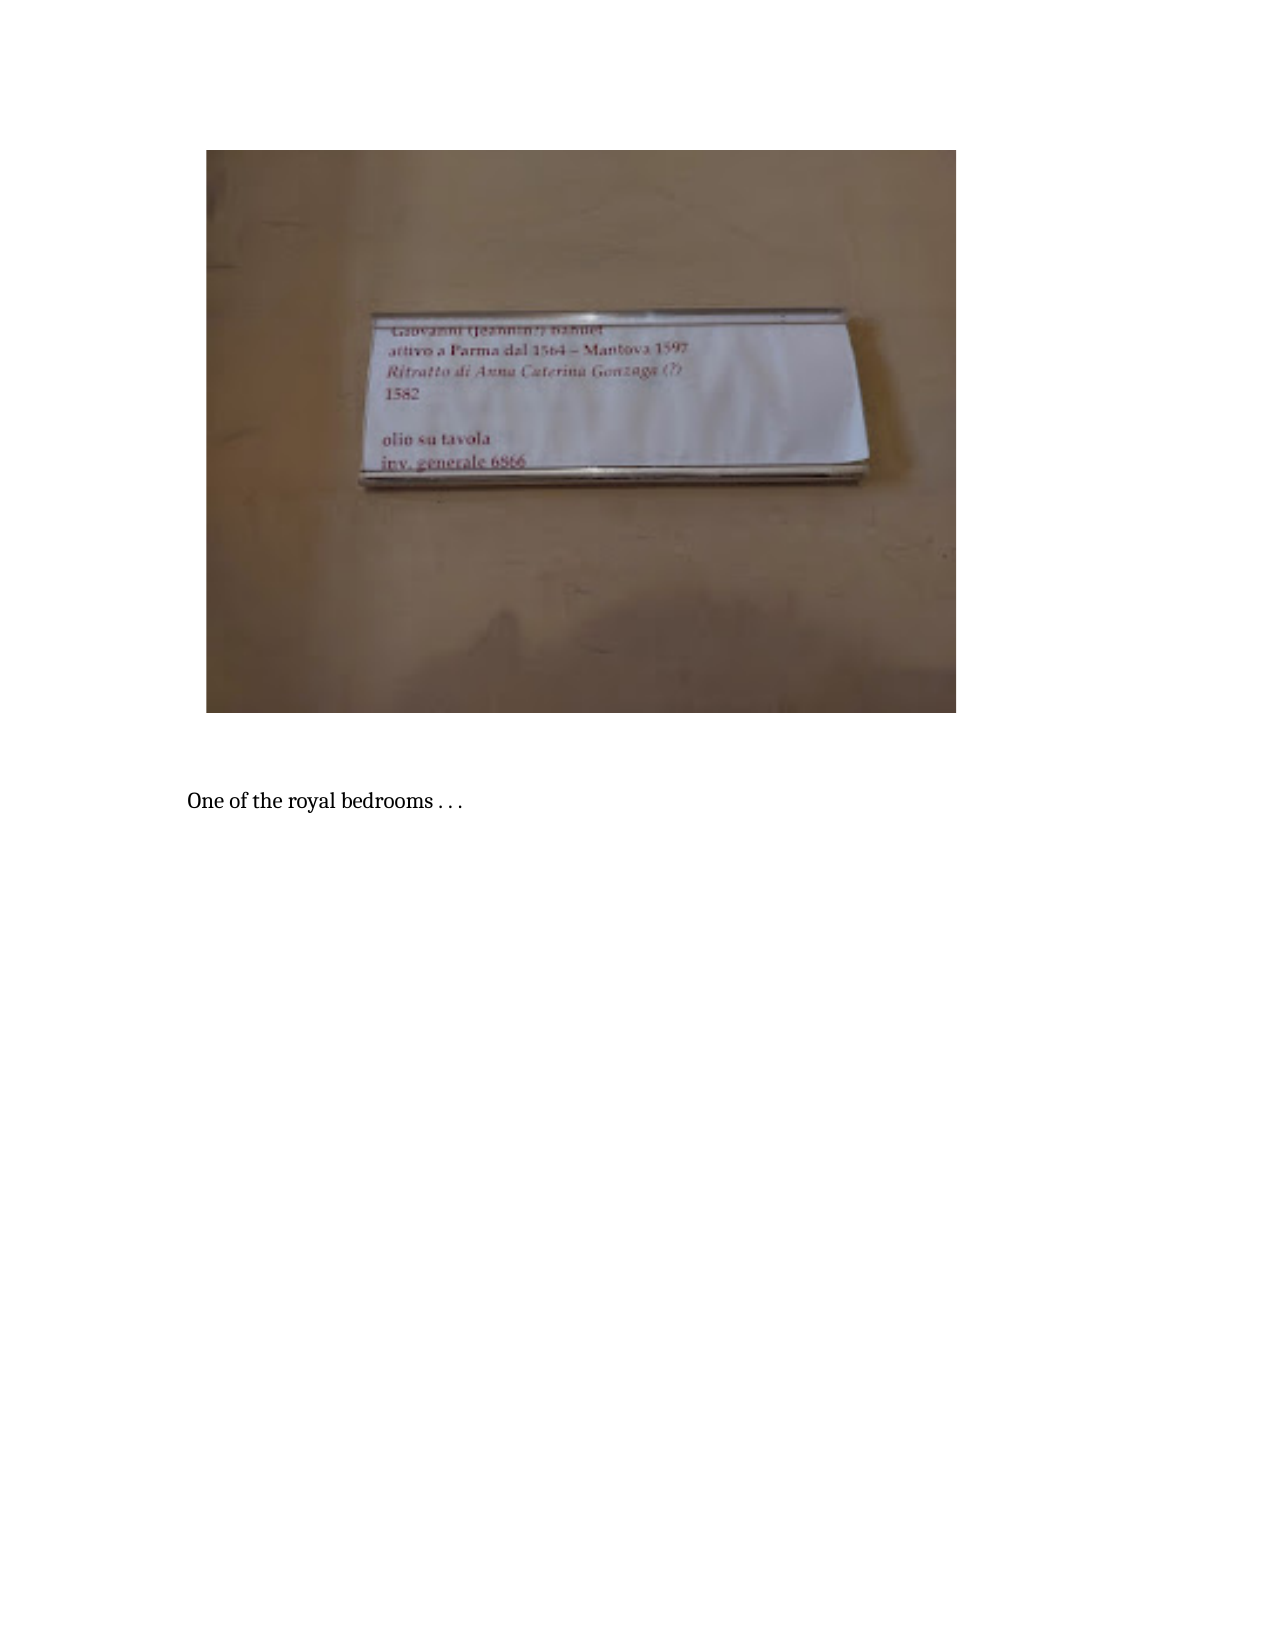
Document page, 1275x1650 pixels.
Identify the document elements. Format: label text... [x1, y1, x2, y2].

picture [206, 150, 957, 713]
text One of the royal bedrooms . . . [187, 788, 1087, 814]
